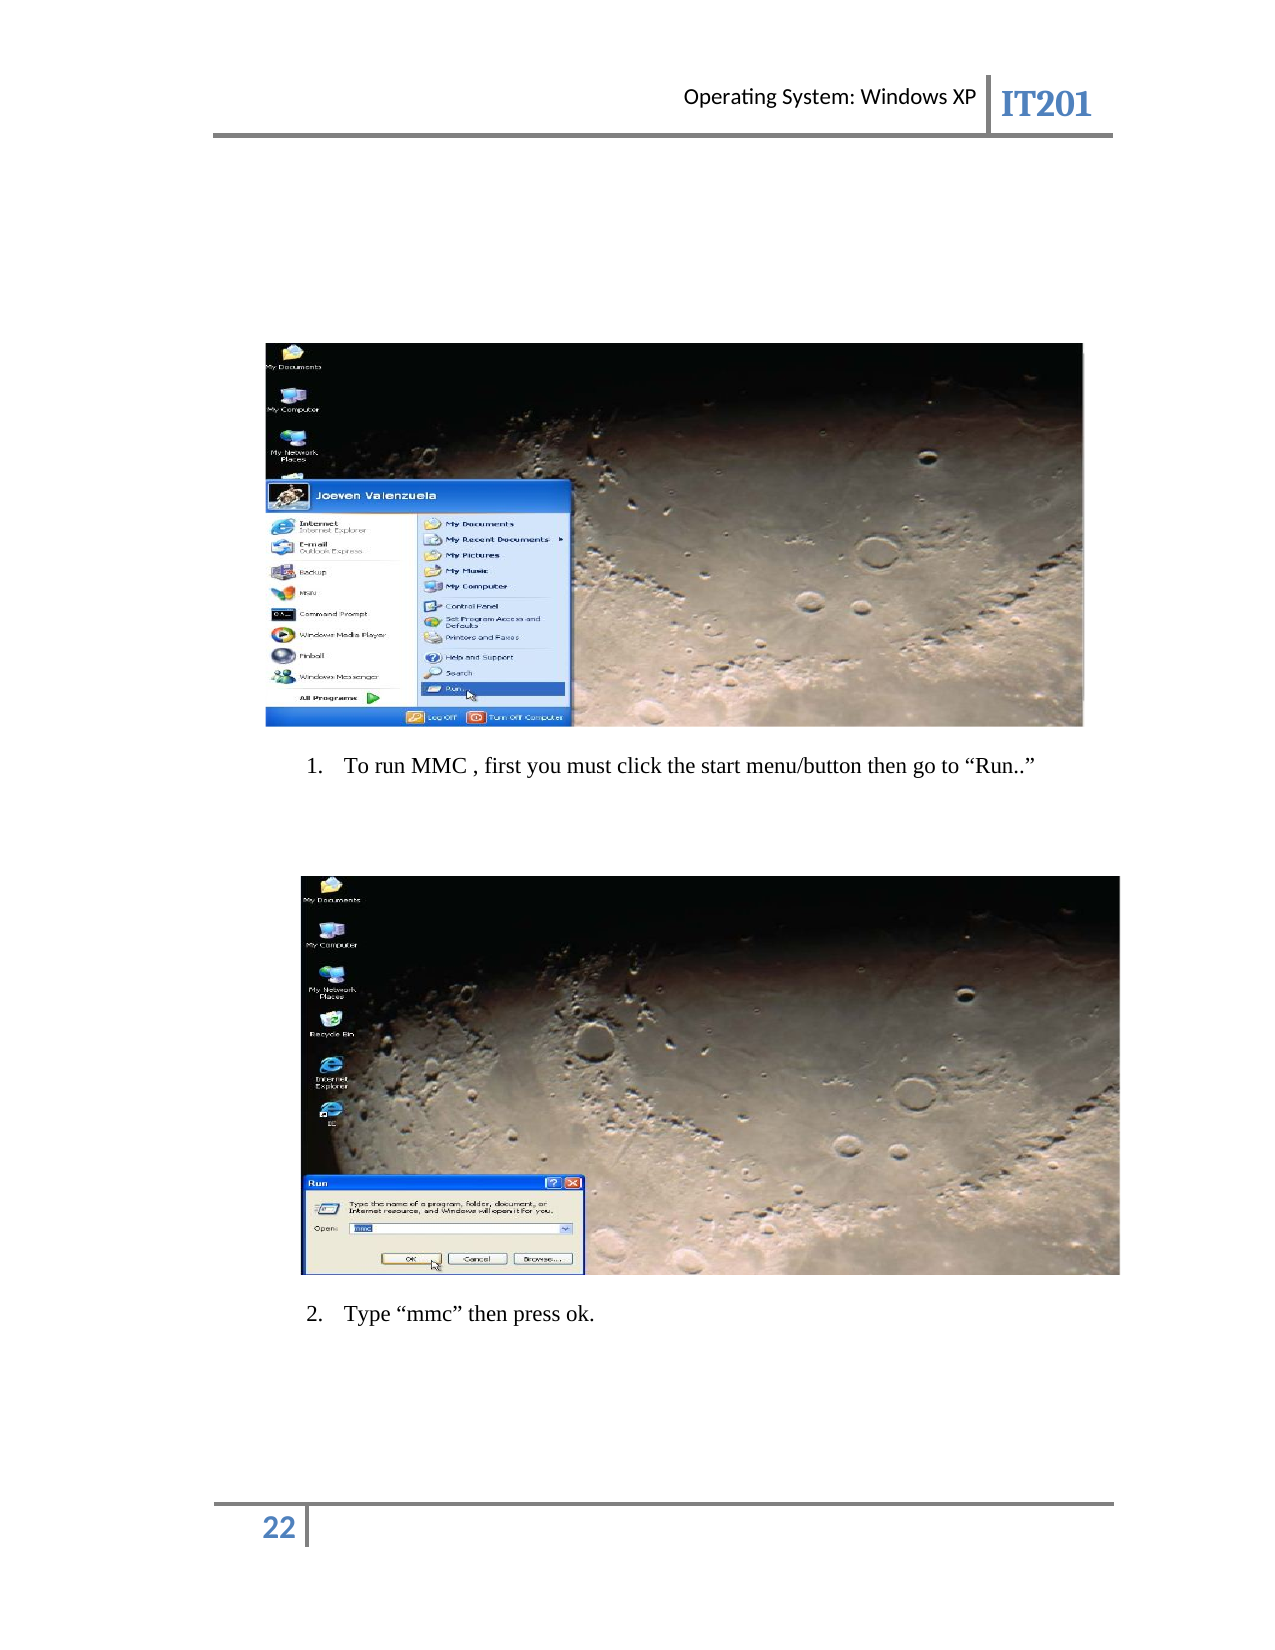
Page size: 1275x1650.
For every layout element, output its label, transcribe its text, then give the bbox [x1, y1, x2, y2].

list Type “mmc” then press ok. [306, 1300, 1125, 1326]
picture [265, 343, 1085, 727]
picture [300, 876, 1121, 1275]
list To run MMC , first you must click the start menu/button then go to “Run..” [306, 752, 1125, 778]
